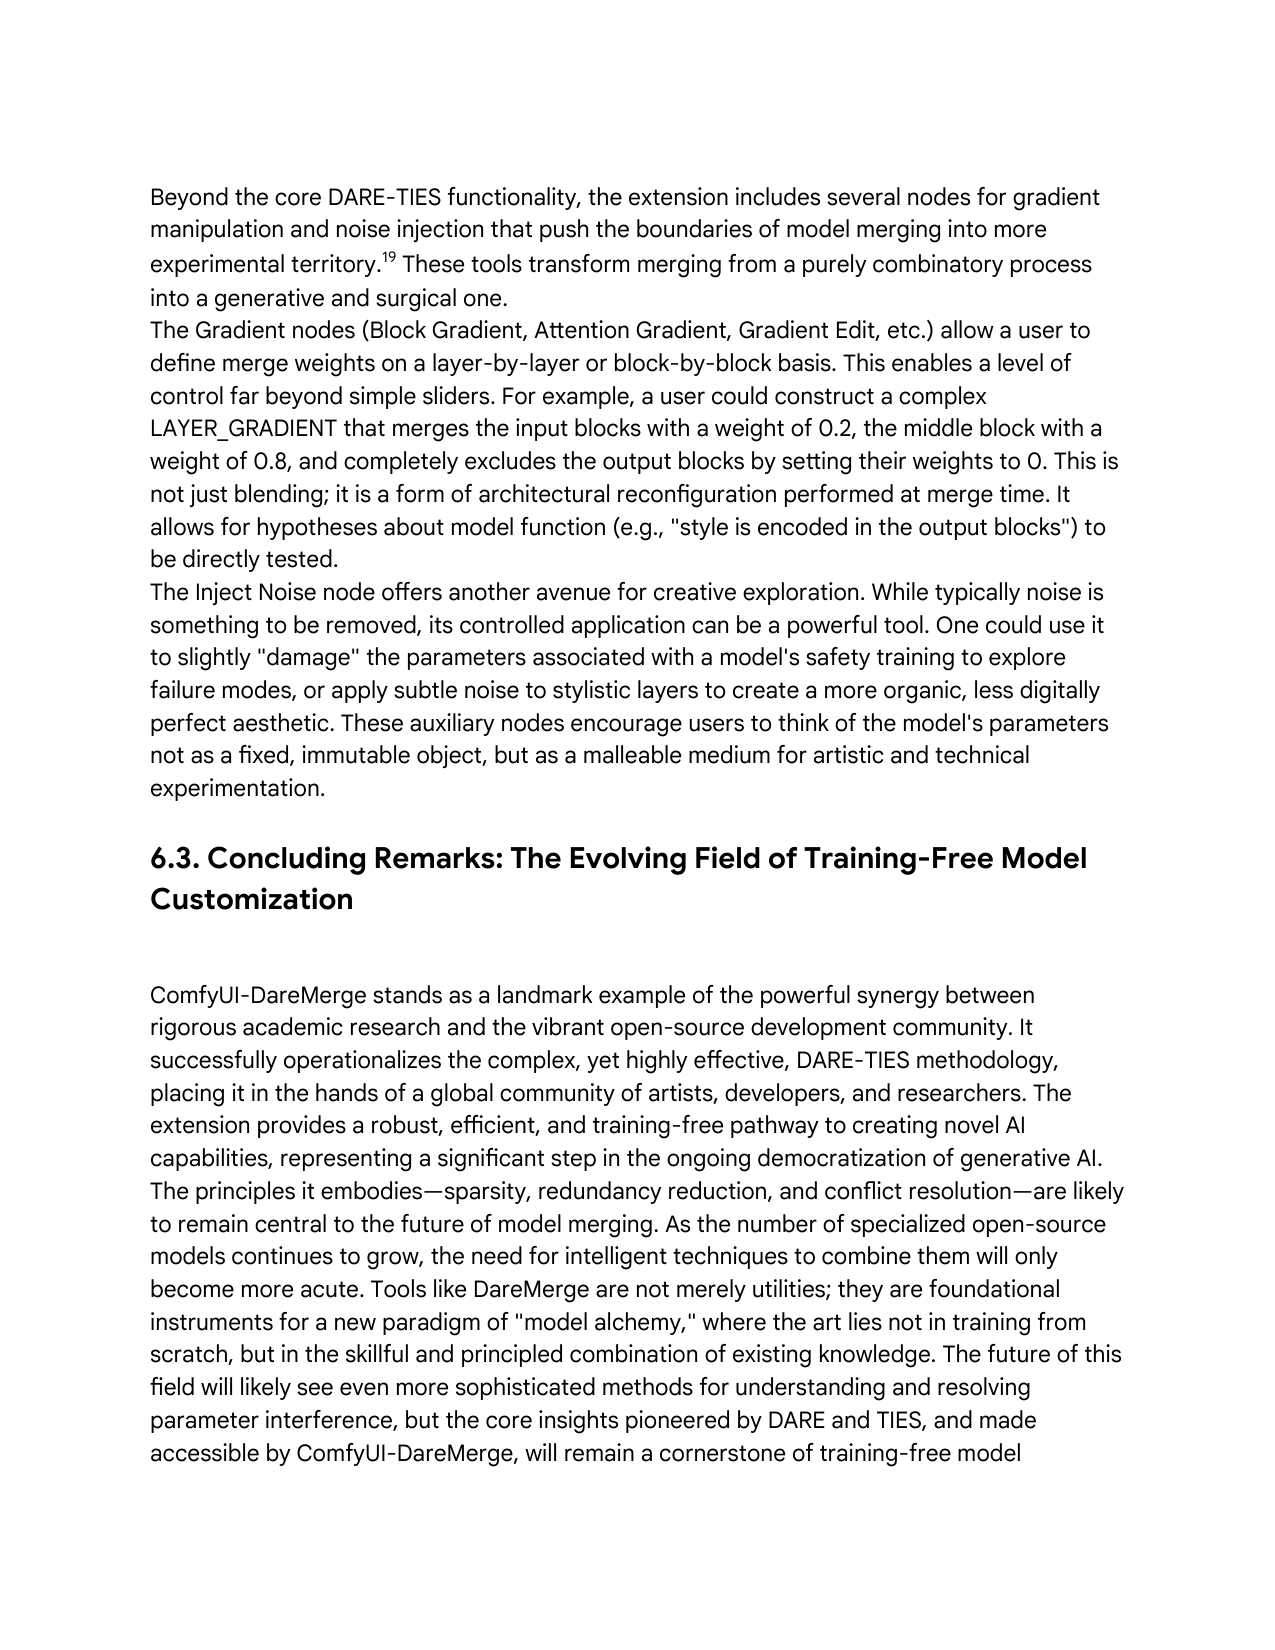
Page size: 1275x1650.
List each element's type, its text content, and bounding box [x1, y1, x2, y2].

subtitle 6.3. Concluding Remarks: The Evolving Field of Training-Free Model Customization [150, 840, 1125, 918]
text The Gradient nodes (Block Gradient, Attention Gradient, Gradient Edit, etc.) allow a user to define merge weights on a layer-by-layer or block-by-block basis. This enables a level of control far beyond simple sliders. For example, a user could construct a complex LAYER_GRADIENT that merges the input blocks with a weight of 0.2, the middle block with a weight of 0.8, and completely excludes the output blocks by setting their weights to 0. This is not just blending; it is a form of architectural reconfiguration performed at merge time. It allows for hypotheses about model function (e.g., "style is encoded in the output blocks") to be directly tested. [150, 317, 1125, 574]
text Beyond the core DARE-TIES functionality, the extension includes several nodes for gradient manipulation and noise injection that push the boundaries of model merging into more experimental territory.19 These tools transform merging from a purely combinatory process into a generative and surgical one. [150, 183, 1125, 313]
text ComfyUI-DareMerge stands as a landmark example of the powerful synergy between rigorous academic research and the vibrant open-source development community. It successfully operationalizes the complex, yet highly effective, DARE-TIES methodology, placing it in the hands of a global community of artists, developers, and researchers. The extension provides a robust, efficient, and training-free pathway to creating novel AI capabilities, representing a significant step in the ongoing democratization of generative AI. [150, 981, 1125, 1173]
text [150, 1177, 1125, 1468]
text The Inject Noise node offers another avenue for creative exploration. While typically noise is something to be removed, its controlled application can be a powerful tool. One could use it to slightly "damage" the parameters associated with a model's safety training to explore failure modes, or apply subtle noise to stylistic layers to create a more organic, less digitally perfect aesthetic. These auxiliary nodes encourage users to think of the model's parameters not as a fixed, immutable object, but as a malleable medium for artistic and technical experimentation. [150, 578, 1125, 803]
